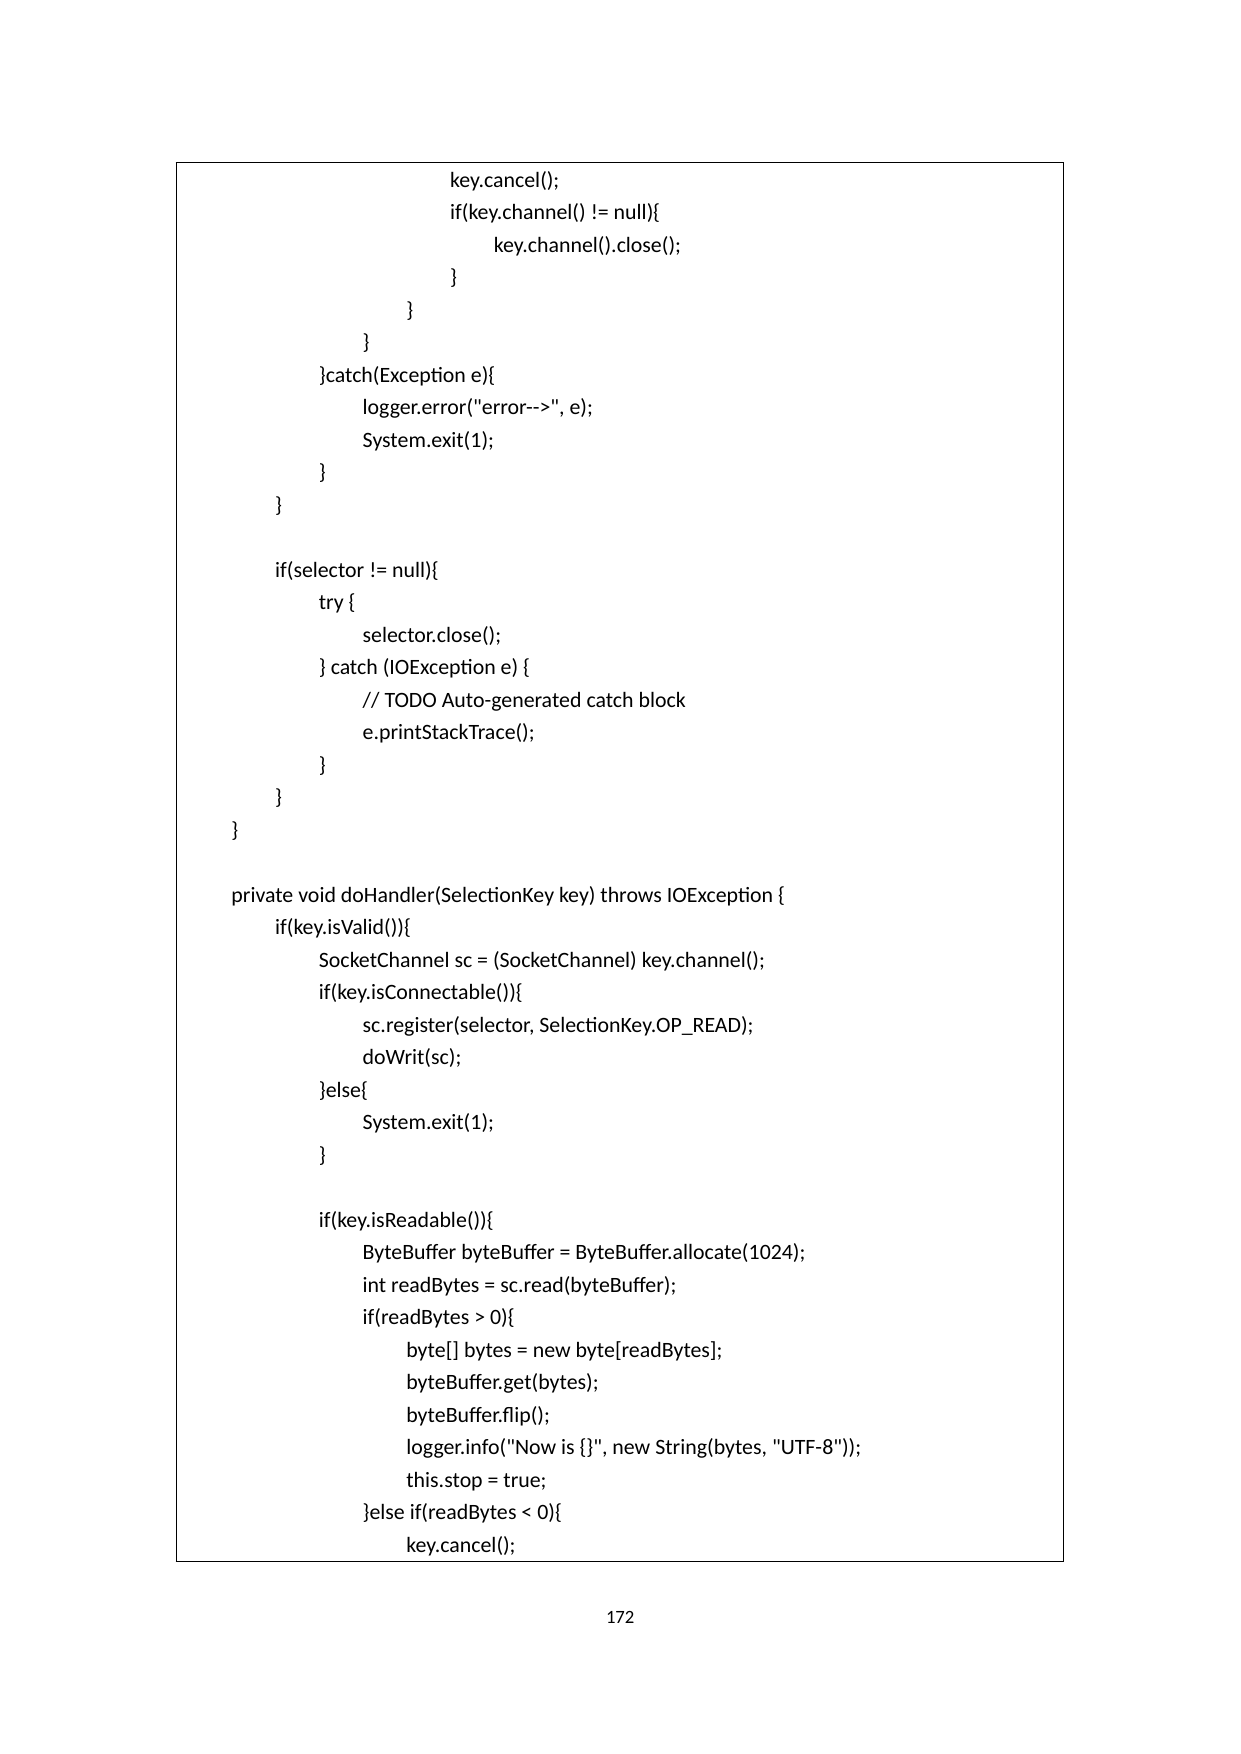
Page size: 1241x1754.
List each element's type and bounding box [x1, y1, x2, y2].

table_header [177, 163, 1063, 1561]
